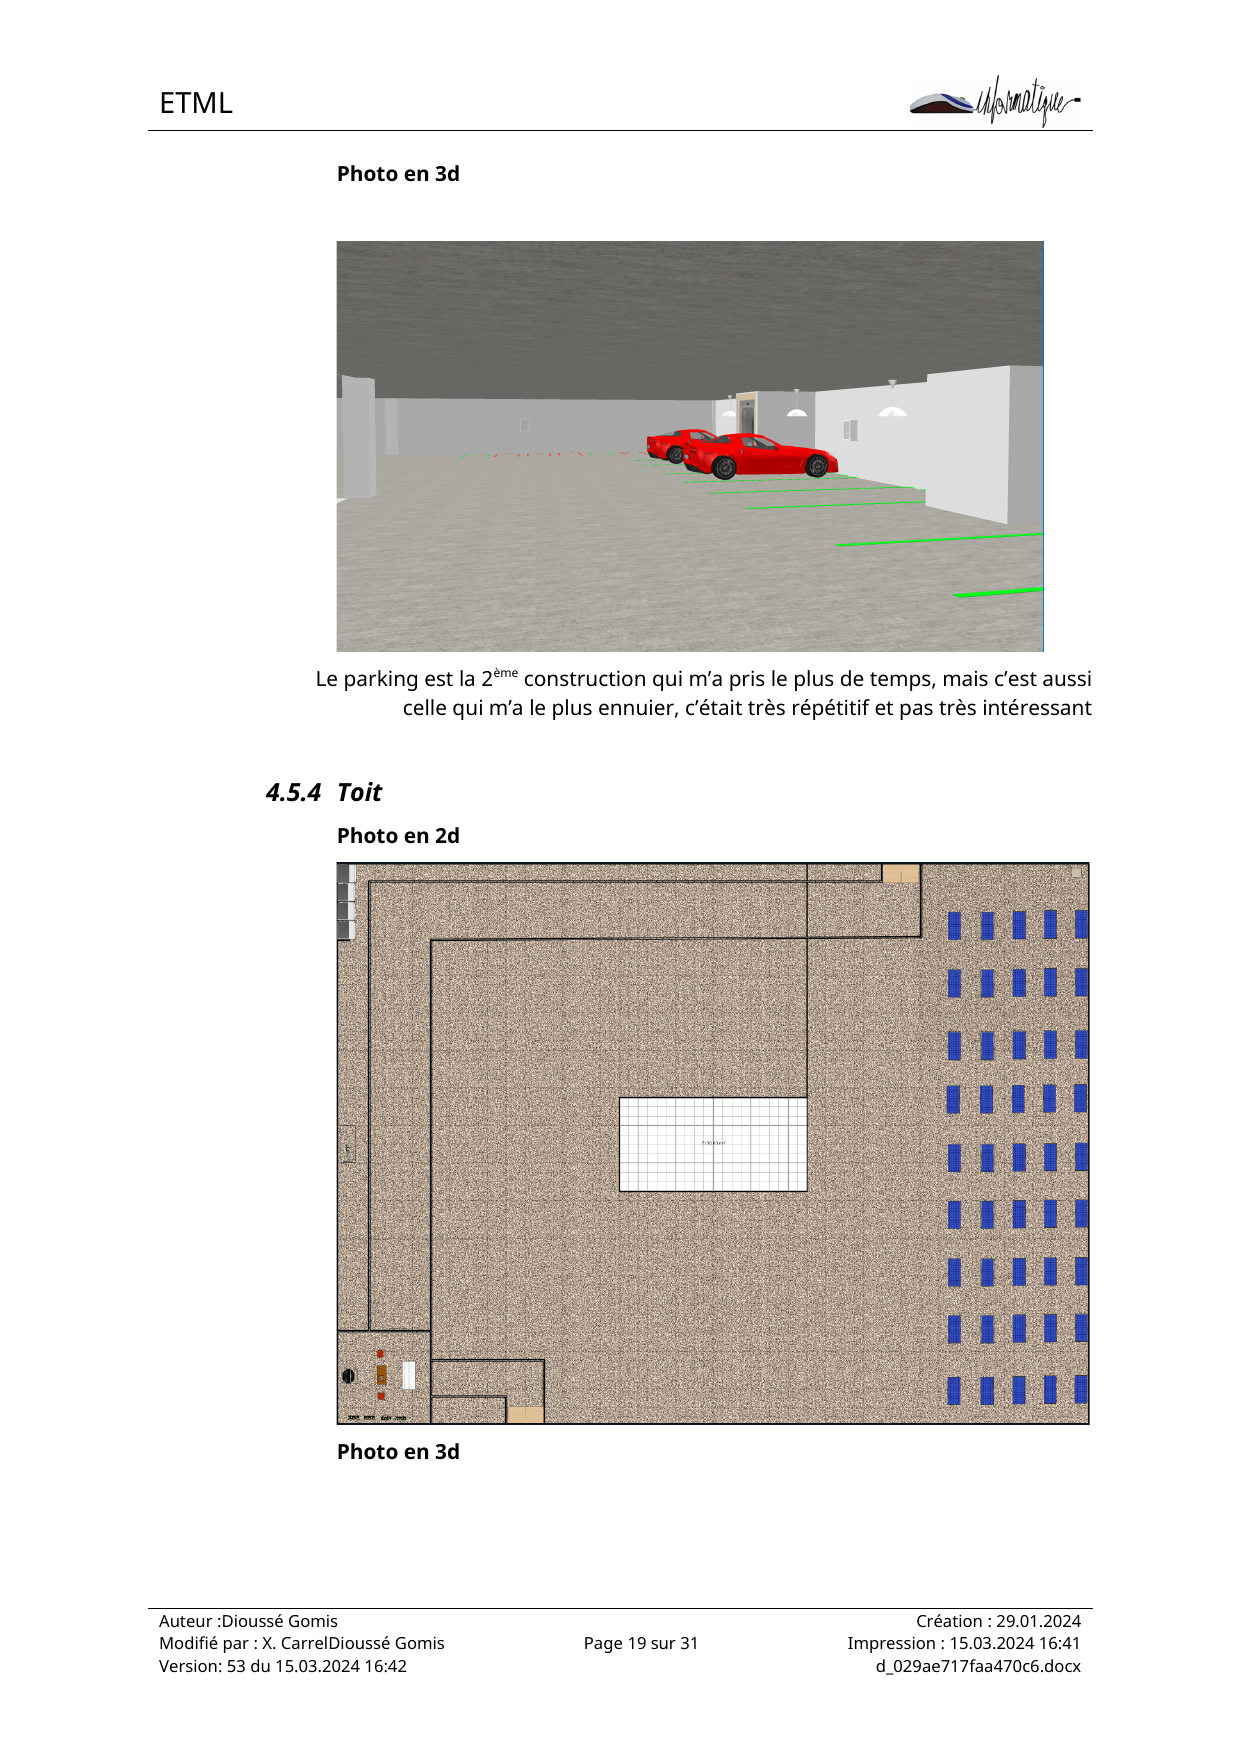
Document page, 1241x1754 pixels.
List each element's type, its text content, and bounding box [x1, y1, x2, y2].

text Le parking est la 2ème construction qui m’a pris le plus de temps, mais c’est aussi celle qui m’a le plus ennuier, c’était très répétitif et pas très intéressant [148, 664, 1092, 721]
picture [336, 862, 1090, 1425]
text Photo en 2d [337, 821, 1092, 850]
text Photo en 3d [337, 1437, 1092, 1466]
text Photo en 3d [337, 159, 1092, 188]
picture [336, 241, 1044, 652]
subtitle Toit [266, 775, 1092, 809]
picture [909, 75, 1082, 128]
